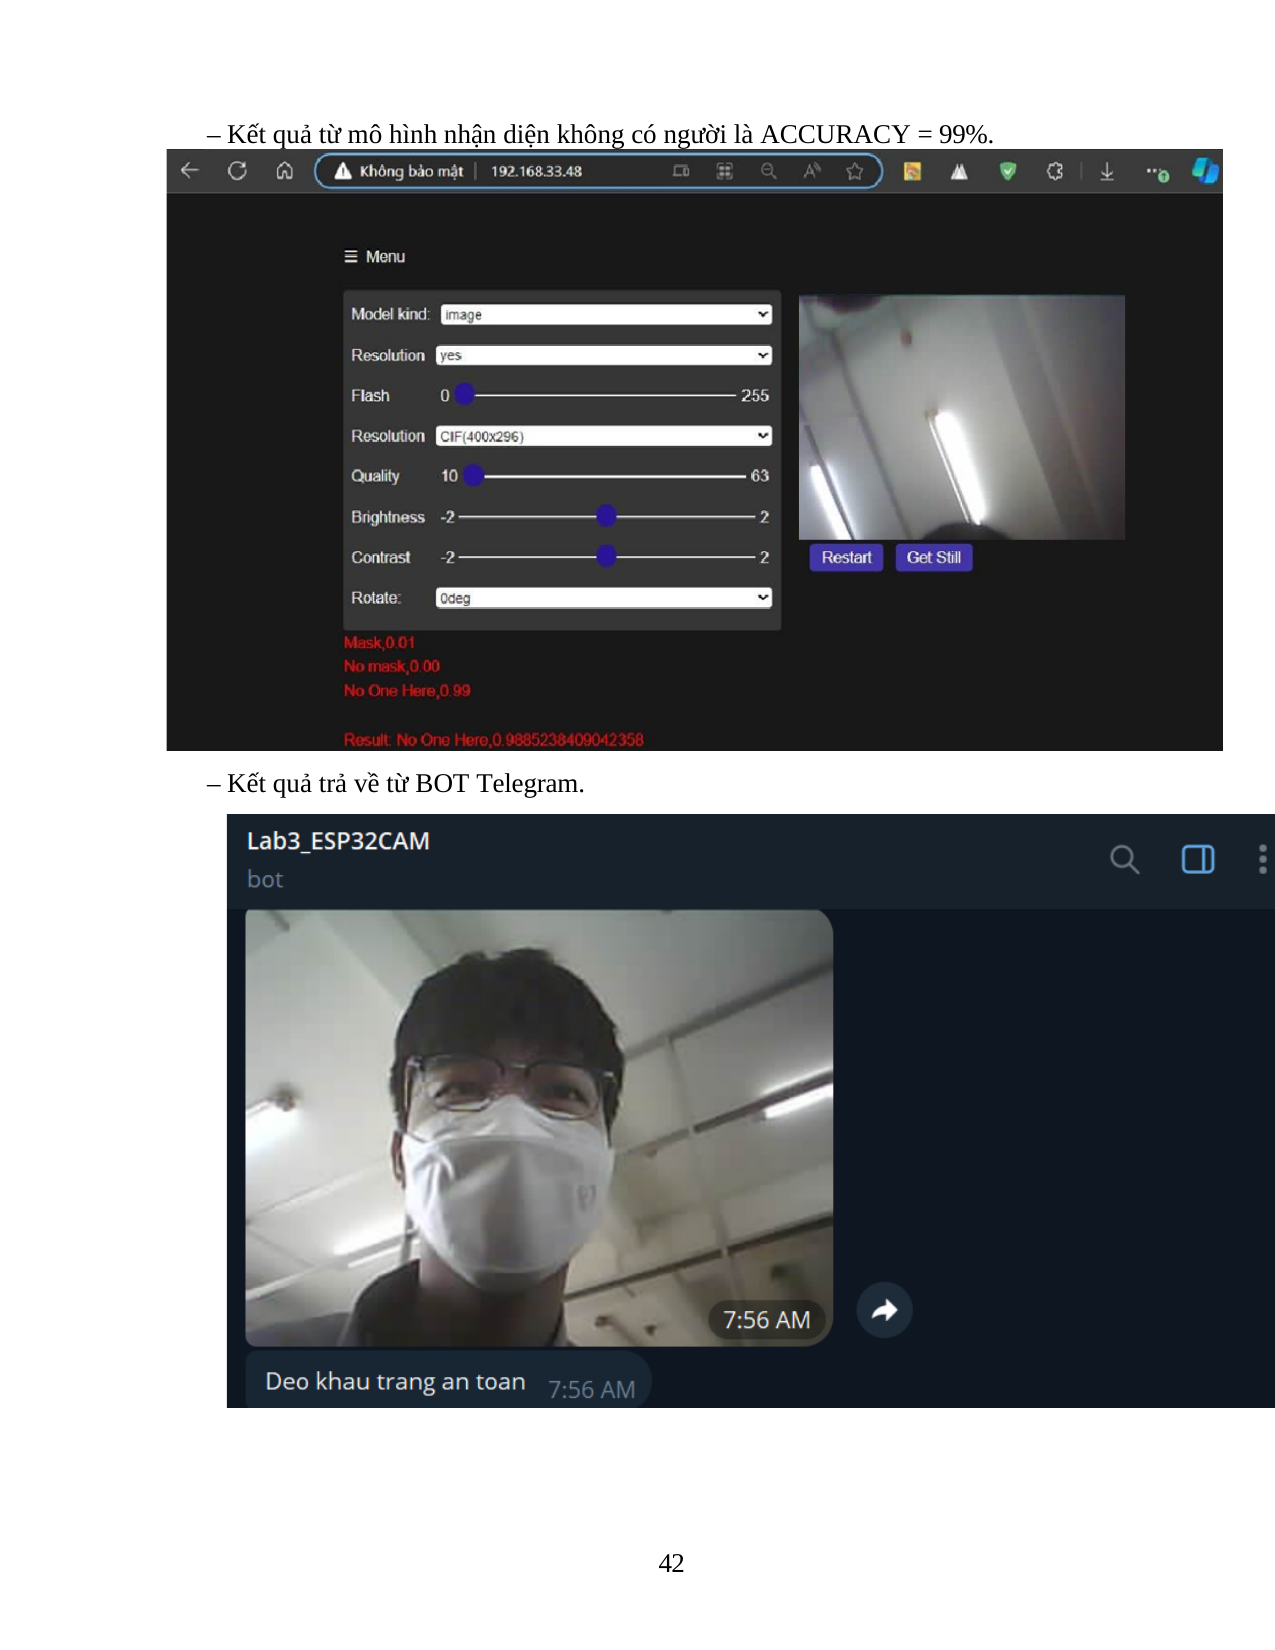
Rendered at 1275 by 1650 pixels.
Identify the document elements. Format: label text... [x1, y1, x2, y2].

list Kết quả trả về từ BOT Telegram. [207, 767, 1223, 798]
picture [166, 149, 1223, 751]
list Kết quả từ mô hình nhận diện không có người là ACCURACY = 99%. [207, 118, 1223, 149]
picture [226, 814, 1275, 1408]
